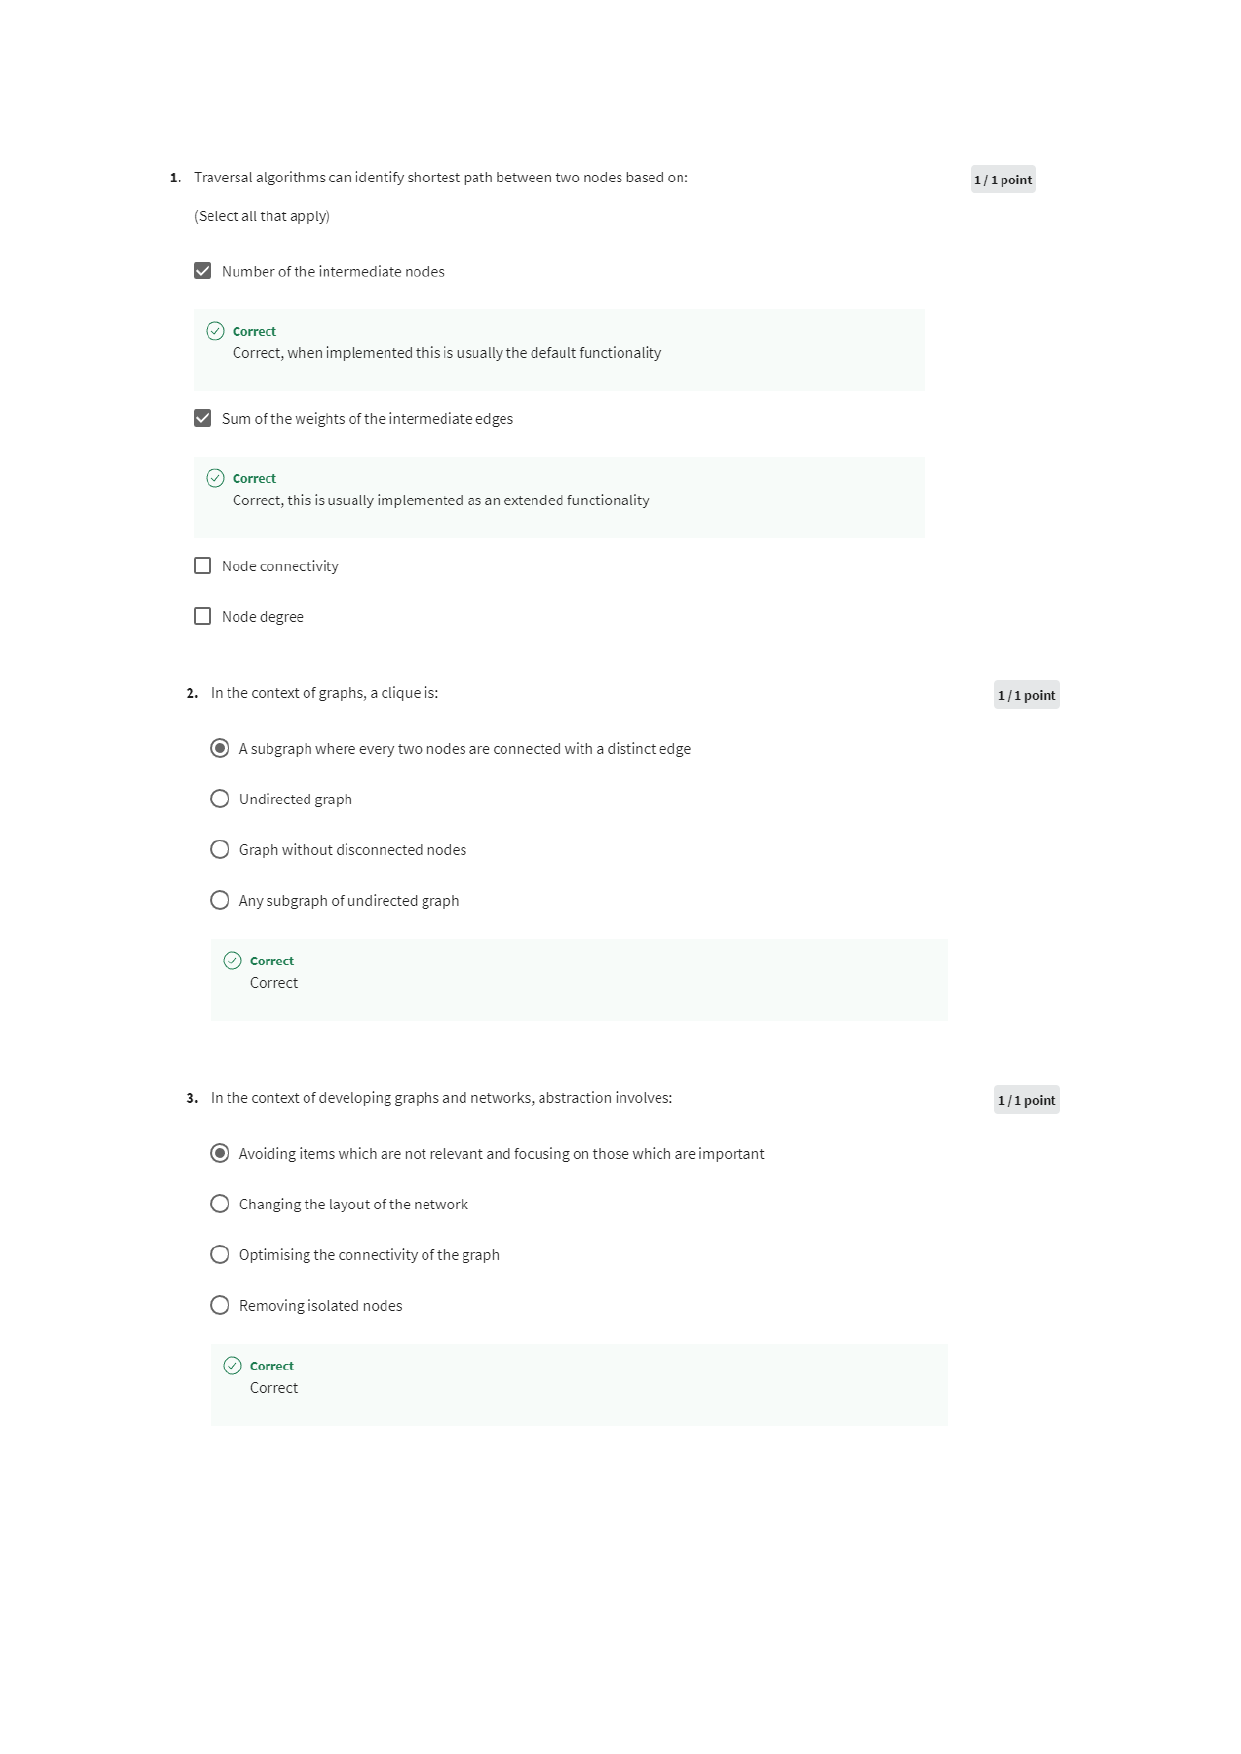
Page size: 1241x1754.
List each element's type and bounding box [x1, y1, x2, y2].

picture [150, 150, 1091, 661]
picture [150, 679, 1091, 1451]
